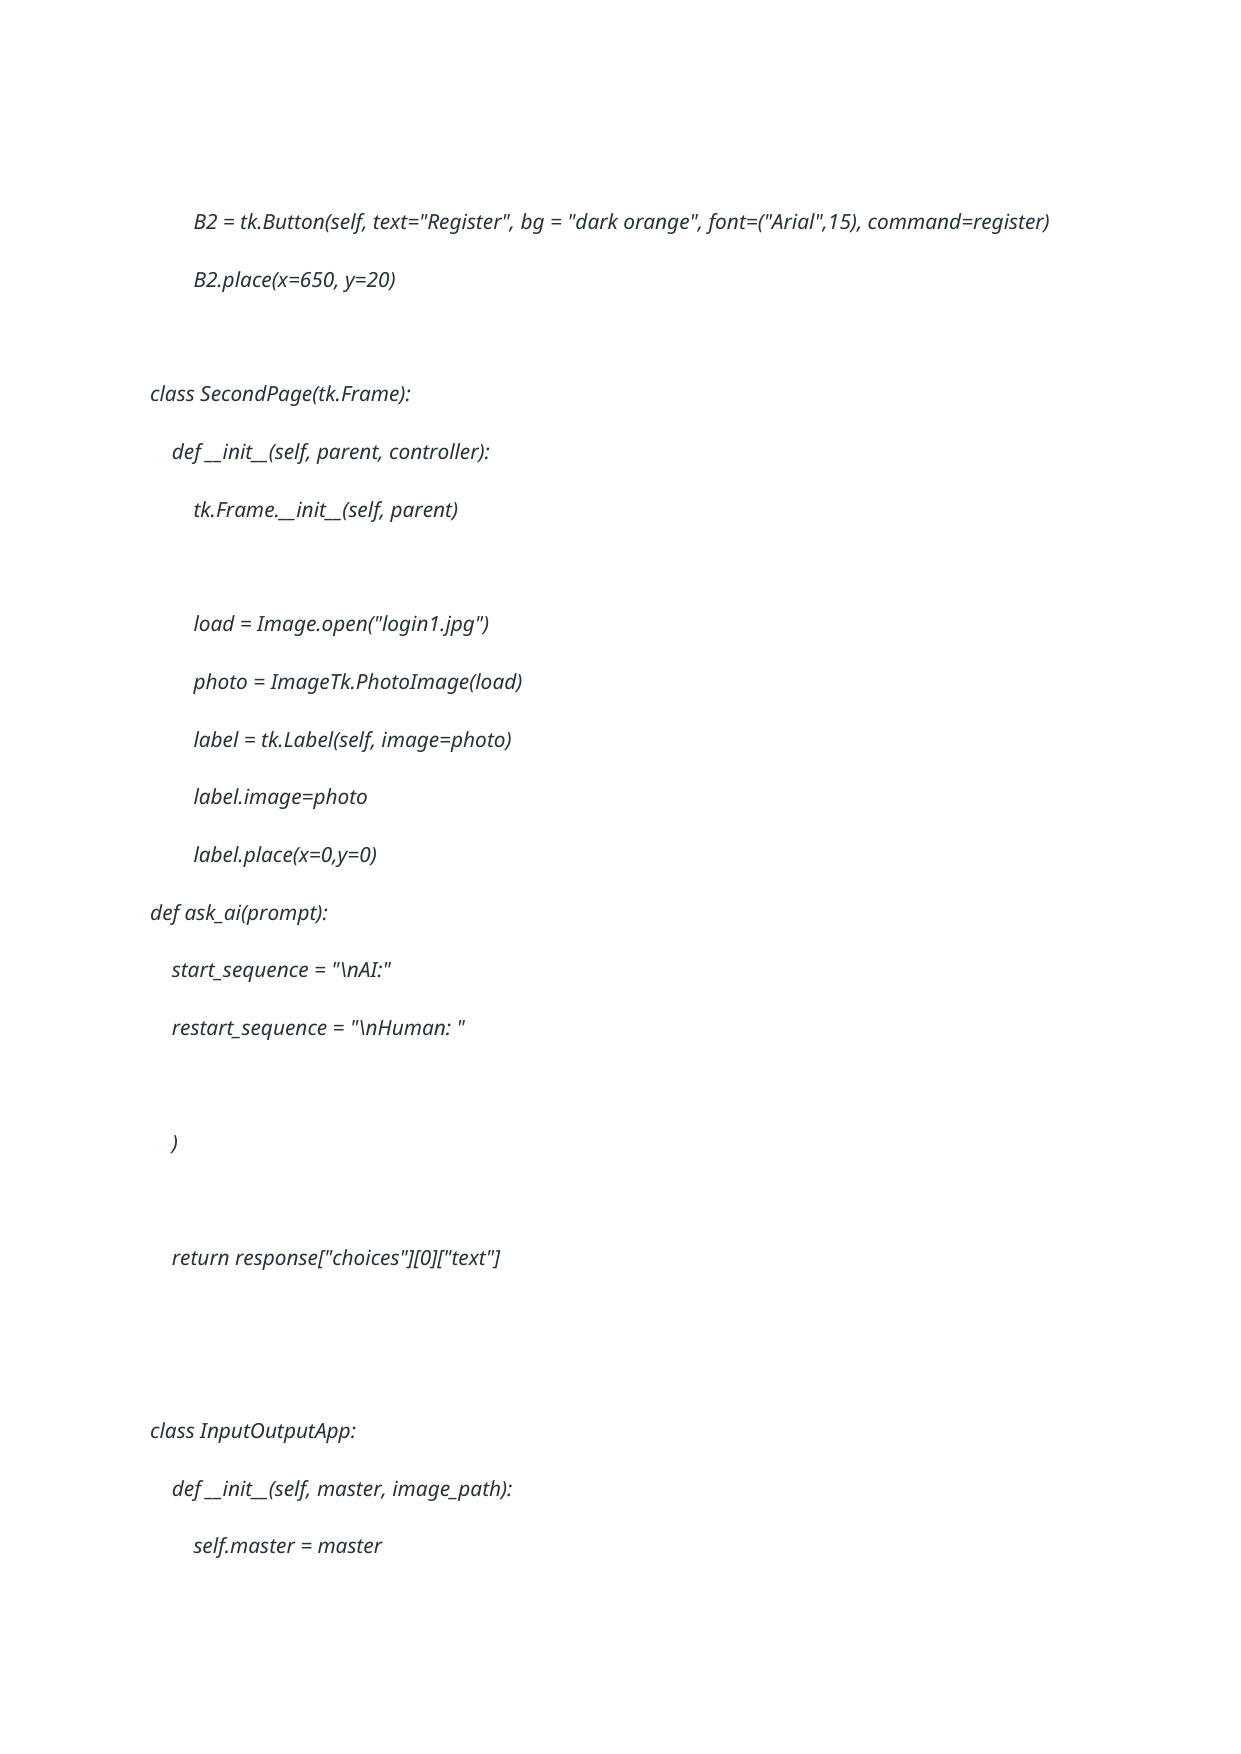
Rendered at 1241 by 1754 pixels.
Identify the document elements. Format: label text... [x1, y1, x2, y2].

text tk.Frame.__init__(self, parent) [150, 495, 1090, 523]
text label = tk.Label(self, image=photo) [150, 725, 1090, 753]
text label.place(x=0,y=0) [150, 840, 1090, 868]
text load = Image.open("login1.jpg") [150, 609, 1090, 638]
text ) [150, 1128, 1090, 1156]
text return response["choices"][0]["text"] [150, 1243, 1090, 1272]
text label.image=photo [150, 782, 1090, 811]
text restart_sequence = "\nHuman: " [150, 1013, 1090, 1041]
text self.master = master [150, 1531, 1090, 1560]
text class SecondPage(tk.Frame): [150, 379, 1090, 408]
text B2 = tk.Button(self, text="Register", bg = "dark orange", font=("Arial",15), command=register) [150, 207, 1090, 236]
text class InputOutputApp: [150, 1416, 1090, 1444]
text start_sequence = "\nAI:" [150, 955, 1090, 984]
text def __init__(self, master, image_path): [150, 1474, 1090, 1502]
text B2.place(x=650, y=20) [150, 265, 1090, 293]
text def __init__(self, parent, controller): [150, 437, 1090, 466]
text photo = ImageTk.PhotoImage(load) [150, 667, 1090, 696]
text def ask_ai(prompt): [150, 898, 1090, 926]
